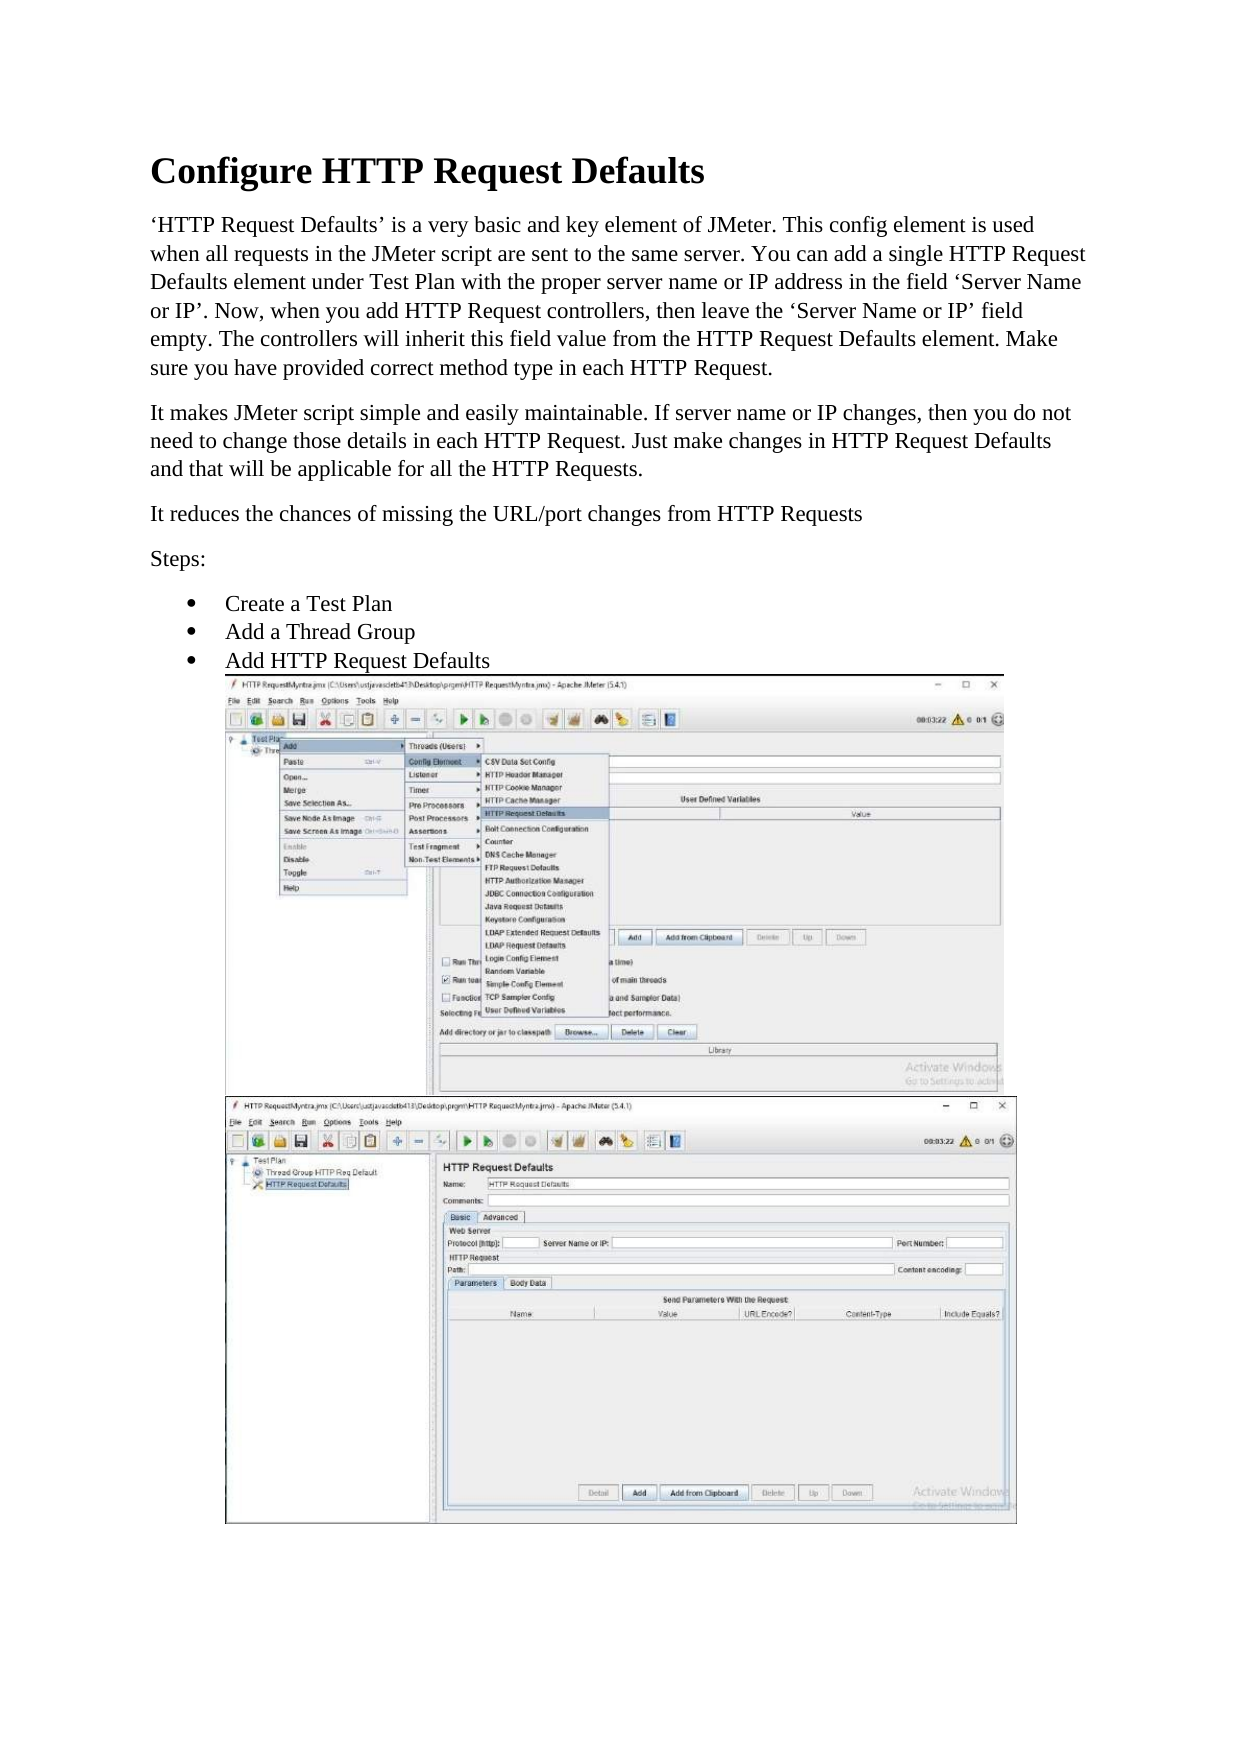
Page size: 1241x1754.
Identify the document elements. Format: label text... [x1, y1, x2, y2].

subtitle Configure HTTP Request Defaults [150, 148, 1176, 191]
text It makes JMeter script simple and easily maintainable. If server name or IP changes, then you do not need to change those details in each HTTP Request. Just make changes in HTTP Request Defaults and that will be applicable for all the HTTP Requests. [150, 398, 1074, 482]
text ‘HTTP Request Defaults’ is a very basic and key element of JMeter. This config element is used when all requests in the JMeter script are sent to the same server. You can add a single HTTP Request Defaults element under Test Plan with the proper server name or IP address in the field ‘Server Name or IP’. Now, when you add HTTP Request controllers, then leave the ‘Server Name or IP’ field empty. The controllers will inherit this field value from the HTTP Request Defaults element. Make sure you have provided correct method type in each HTTP Request. [150, 211, 1087, 380]
list Add HTTP Request Defaults [187, 647, 1176, 673]
list Add a Thread Group [187, 618, 1176, 645]
list Create a Test Plan [187, 590, 1176, 616]
text It reduces the chances of missing the URL/port changes from HTTP Requests Steps: [150, 501, 865, 572]
picture [225, 1096, 1017, 1524]
picture [225, 674, 1004, 1095]
